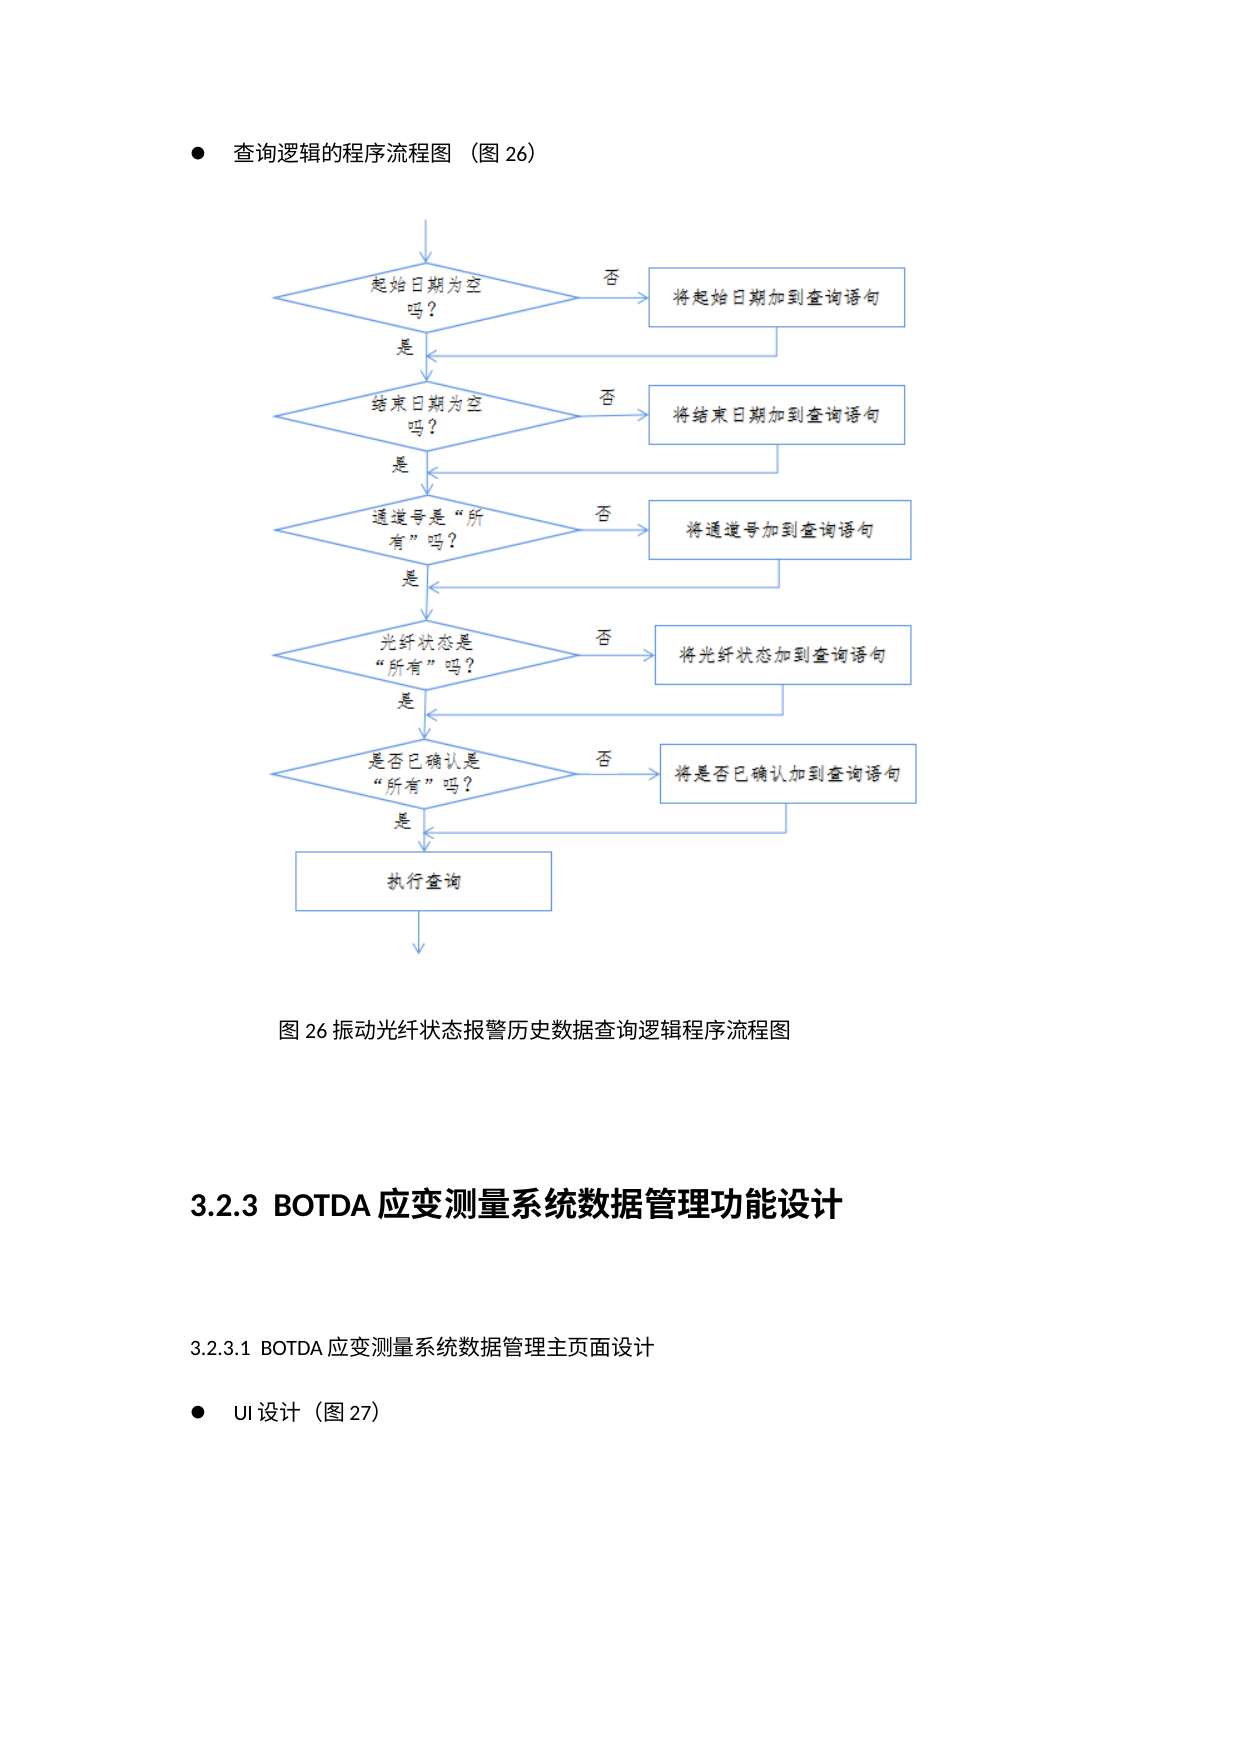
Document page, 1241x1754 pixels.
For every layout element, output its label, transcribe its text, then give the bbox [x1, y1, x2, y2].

picture [189, 200, 948, 994]
subtitle 3.2.3 BOTDA应变测量系统数据管理功能设计 [189, 1170, 1087, 1235]
list 查询逻辑的程序流程图 （图26） [189, 135, 1087, 168]
list UI设计（图27） [189, 1394, 1087, 1427]
list 图26 振动光纤状态报警历史数据查询逻辑程序流程图 [189, 1013, 1087, 1045]
list 3.2.3.1 BOTDA应变测量系统数据管理主页面设计 [189, 1329, 1087, 1362]
